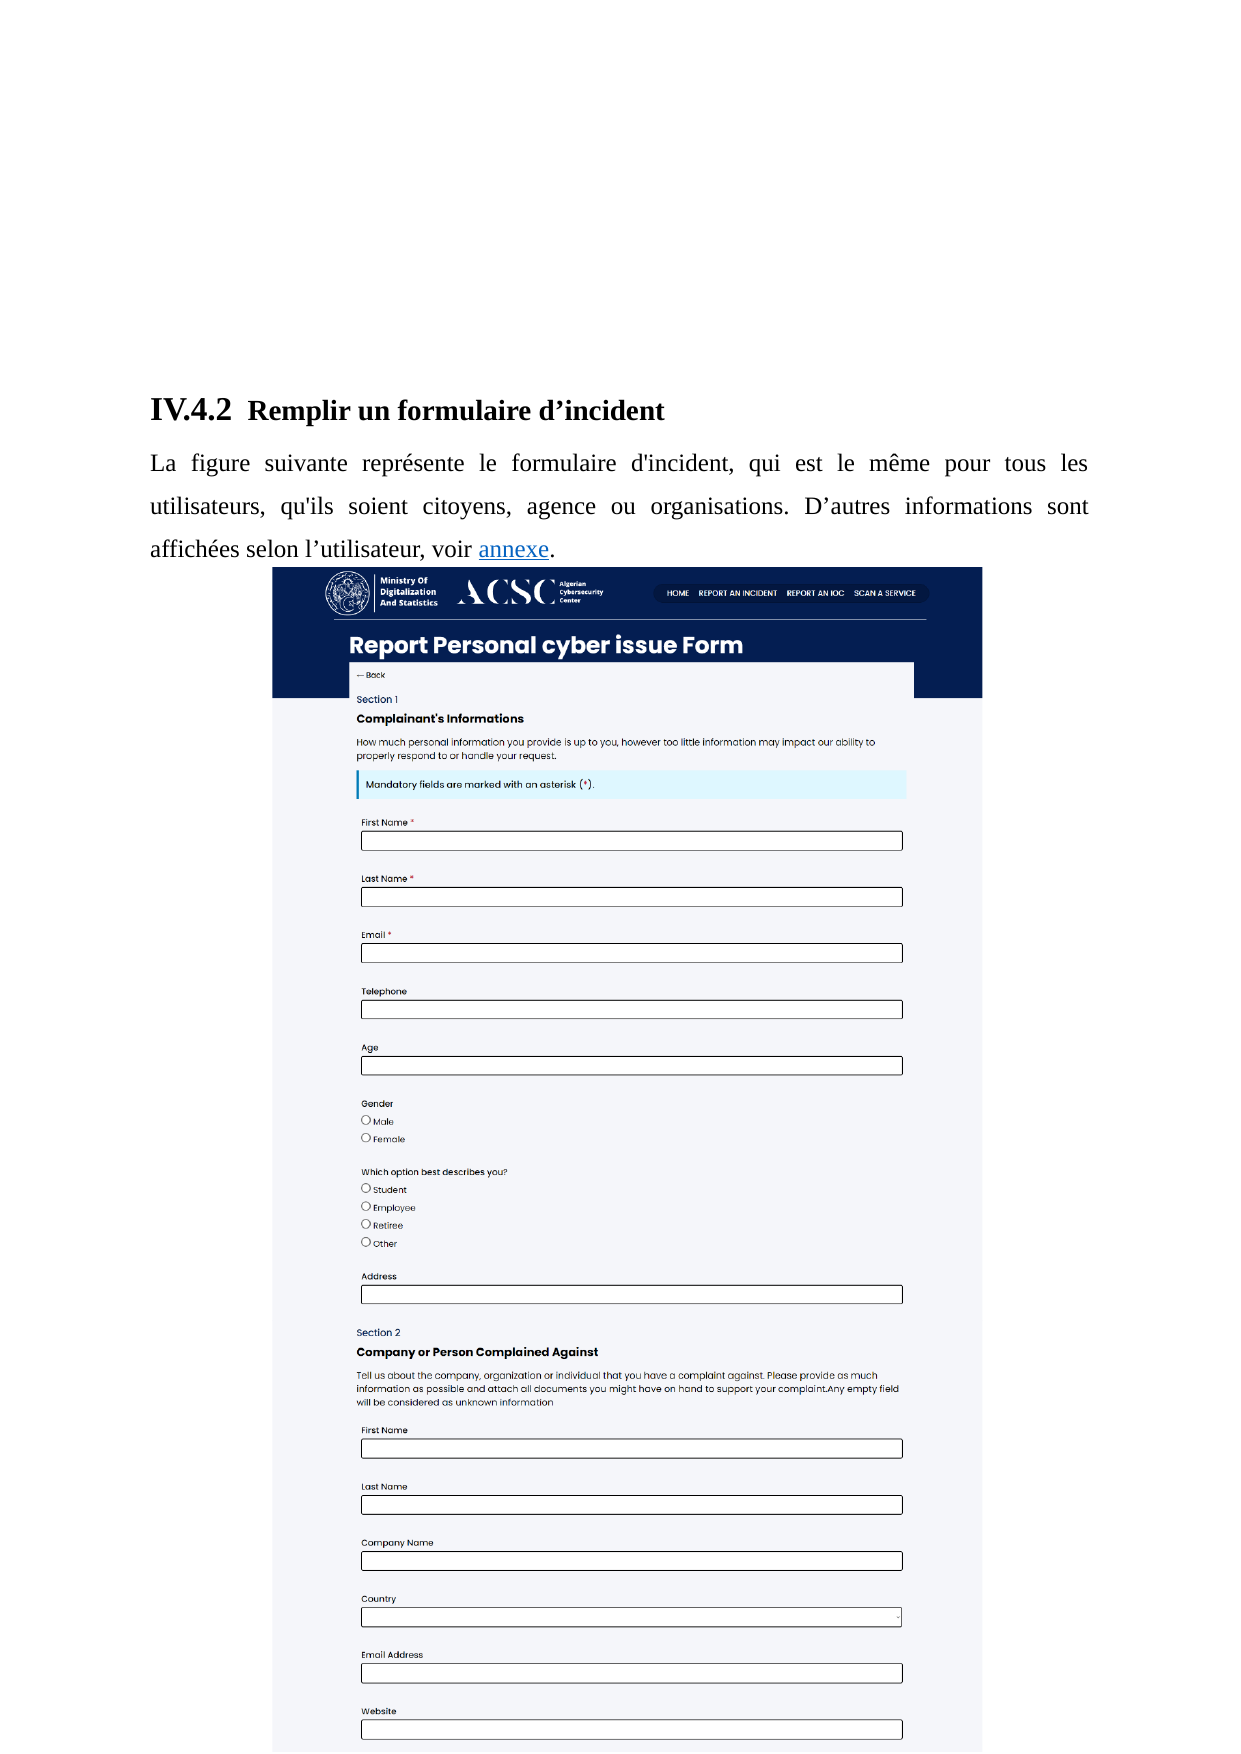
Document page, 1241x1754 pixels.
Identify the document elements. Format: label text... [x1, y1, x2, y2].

picture [272, 567, 983, 1752]
list Remplir un formulaire d’incident [150, 389, 1090, 428]
text La figure suivante représente le formulaire d'incident, qui est le même pour tous les utilisateurs, qu'ils soient citoyens, agence ou organisations. D’autres informations sont affichées selon l’utilisateur, voir annexe. [150, 448, 1090, 563]
